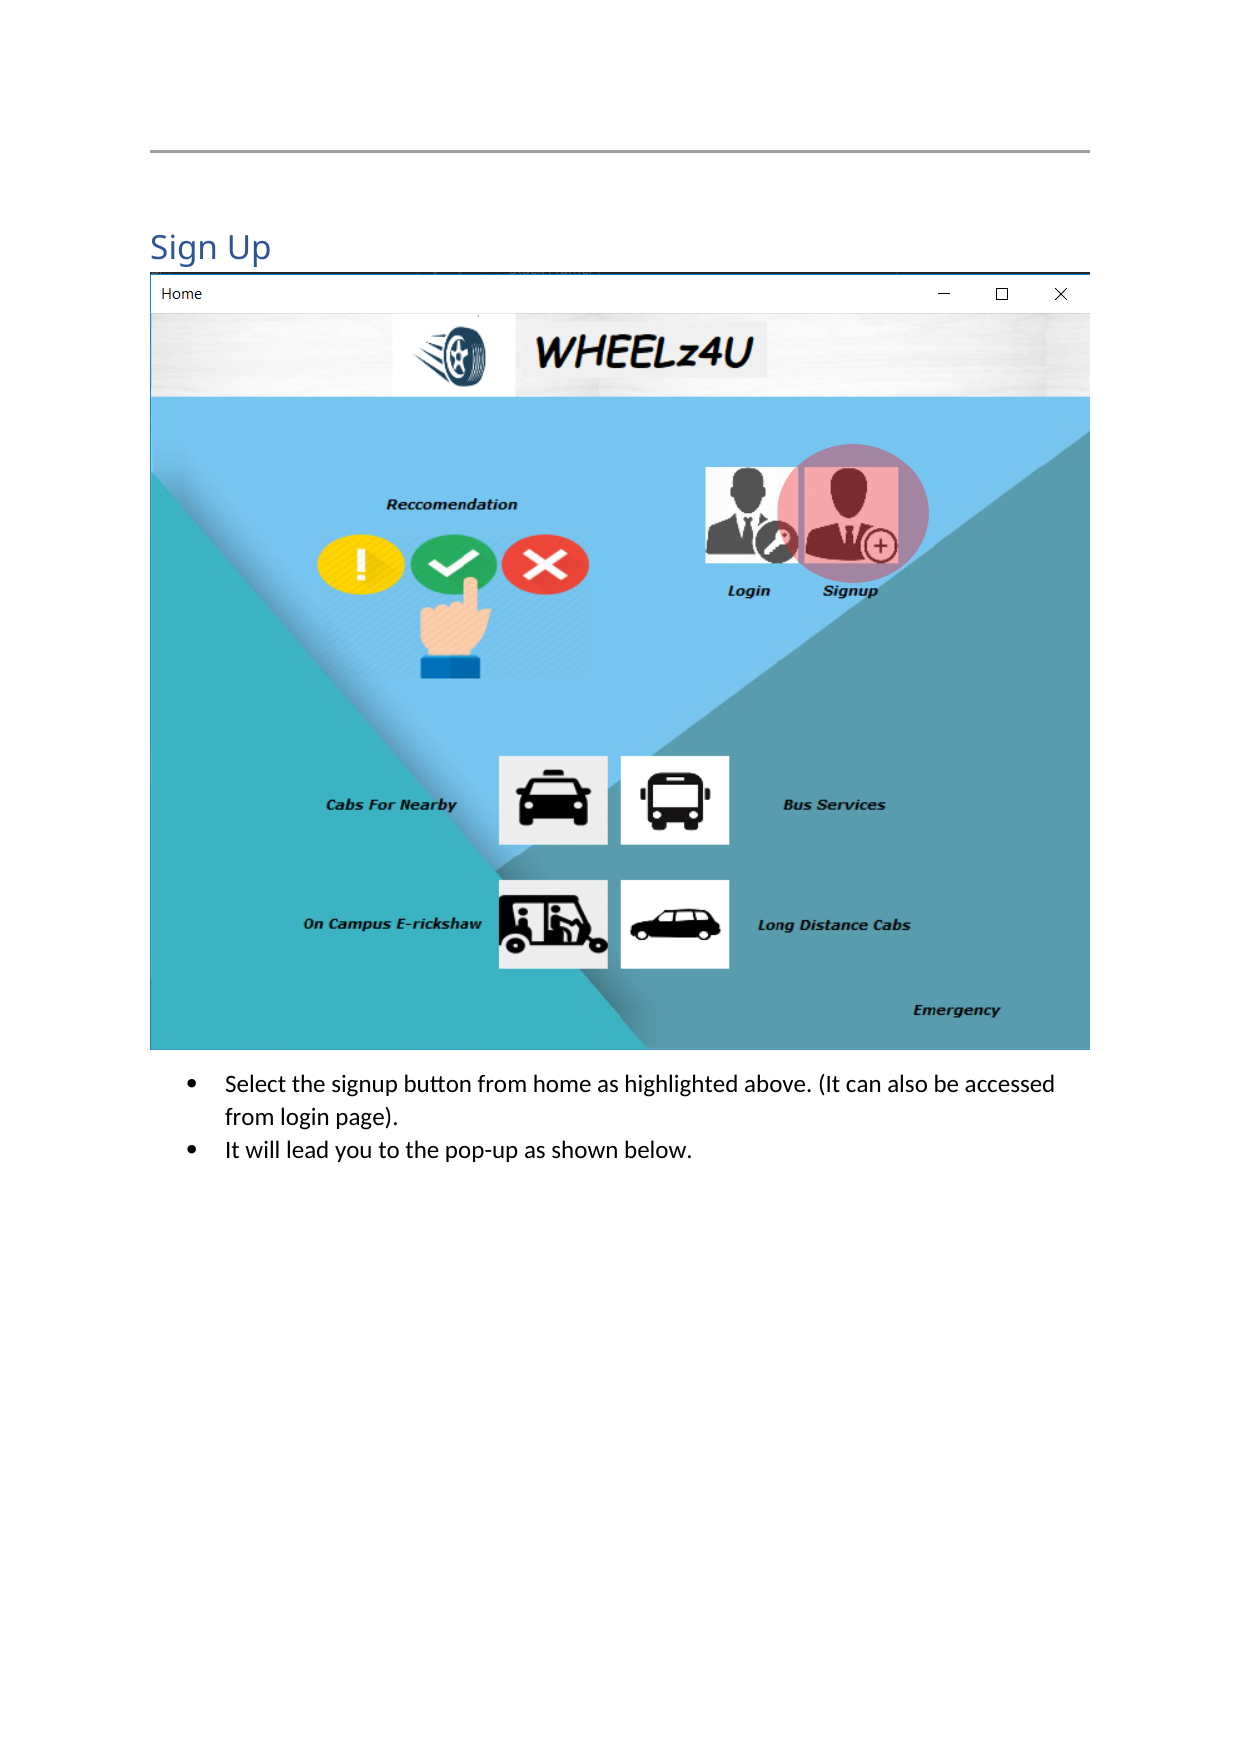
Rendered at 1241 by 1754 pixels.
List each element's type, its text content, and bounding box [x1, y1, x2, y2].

picture [150, 272, 1090, 1050]
list It will lead you to the pop-up as shown below. [187, 1134, 1090, 1164]
list Select the signup button from home as highlighted above. (It can also be accessed from login page). [187, 1068, 1090, 1131]
subtitle Sign Up [150, 224, 1090, 269]
